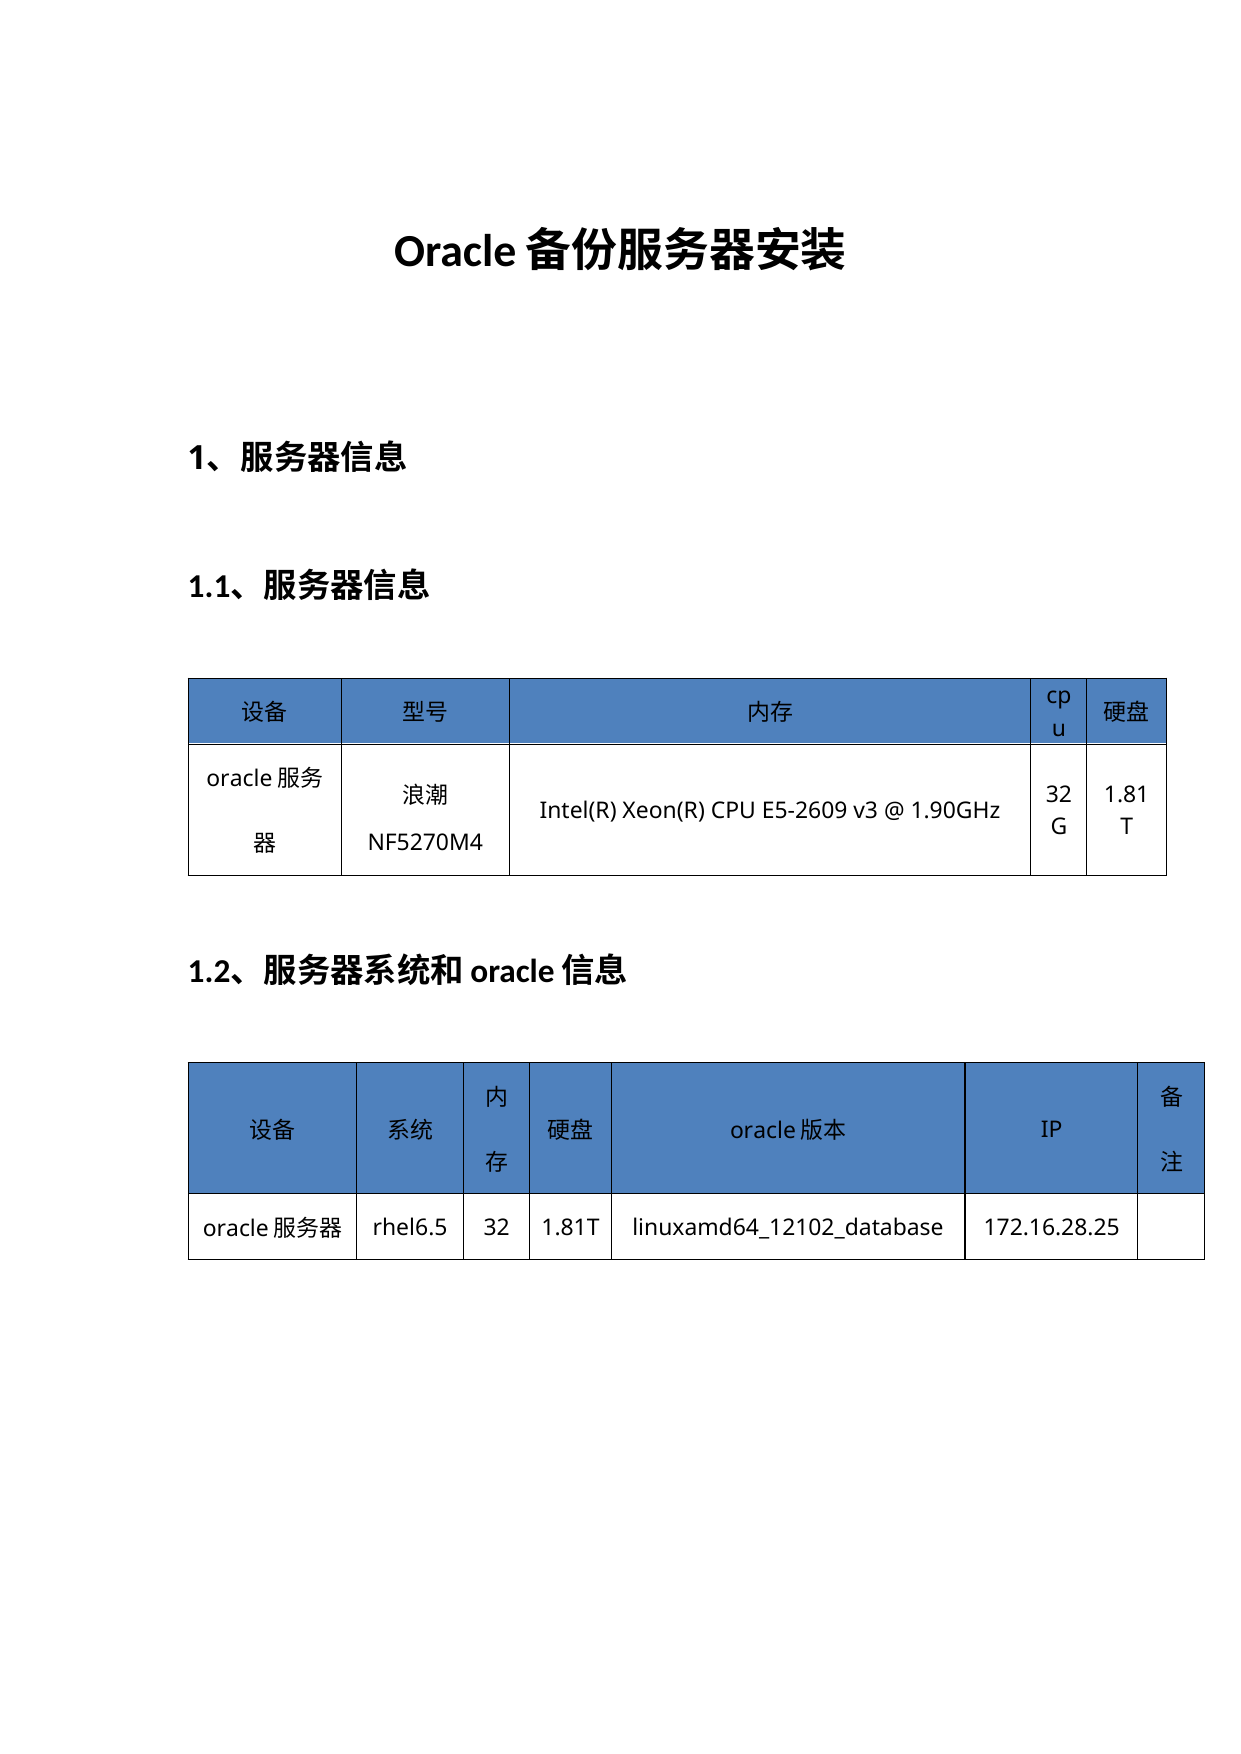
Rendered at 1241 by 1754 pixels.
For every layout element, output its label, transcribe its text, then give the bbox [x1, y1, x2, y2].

table_header IP [966, 1063, 1137, 1193]
table_cell 浪潮 NF5270M4 [342, 745, 509, 874]
subtitle Oracle备份服务器安装 [187, 197, 1053, 295]
table_header 硬盘 [530, 1063, 611, 1193]
table_header 设备 [189, 679, 341, 743]
table_header 型号 [342, 679, 509, 743]
table_header cpu [1031, 679, 1086, 743]
table_header 系统 [357, 1063, 463, 1193]
table_header 备注 [1138, 1063, 1204, 1193]
table_cell oracle服务器 [189, 745, 341, 874]
subtitle 服务器信息 [187, 423, 1053, 488]
table_header 内存 [464, 1063, 529, 1193]
table_cell 1.81T [530, 1194, 611, 1259]
table_header oracle版本 [612, 1063, 964, 1193]
table_cell rhel6.5 [357, 1194, 463, 1259]
subtitle 1.1、服务器信息 [187, 550, 1053, 615]
table_cell oracle服务器 [189, 1194, 356, 1259]
table_cell 32 [464, 1194, 529, 1259]
table_cell 32G [1031, 745, 1086, 874]
table_cell [1138, 1194, 1204, 1259]
table_header 硬盘 [1087, 679, 1166, 743]
table_cell Intel(R) Xeon(R) CPU E5-2609 v3 @ 1.90GHz [510, 745, 1030, 874]
subtitle 1.2、服务器系统和oracle信息 [187, 935, 1053, 1000]
table_cell 1.81T [1087, 745, 1166, 874]
table_header 设备 [189, 1063, 356, 1193]
table_header 内存 [510, 679, 1030, 743]
table_cell 172.16.28.25 [966, 1194, 1137, 1259]
table_cell linuxamd64_12102_database [612, 1194, 964, 1259]
